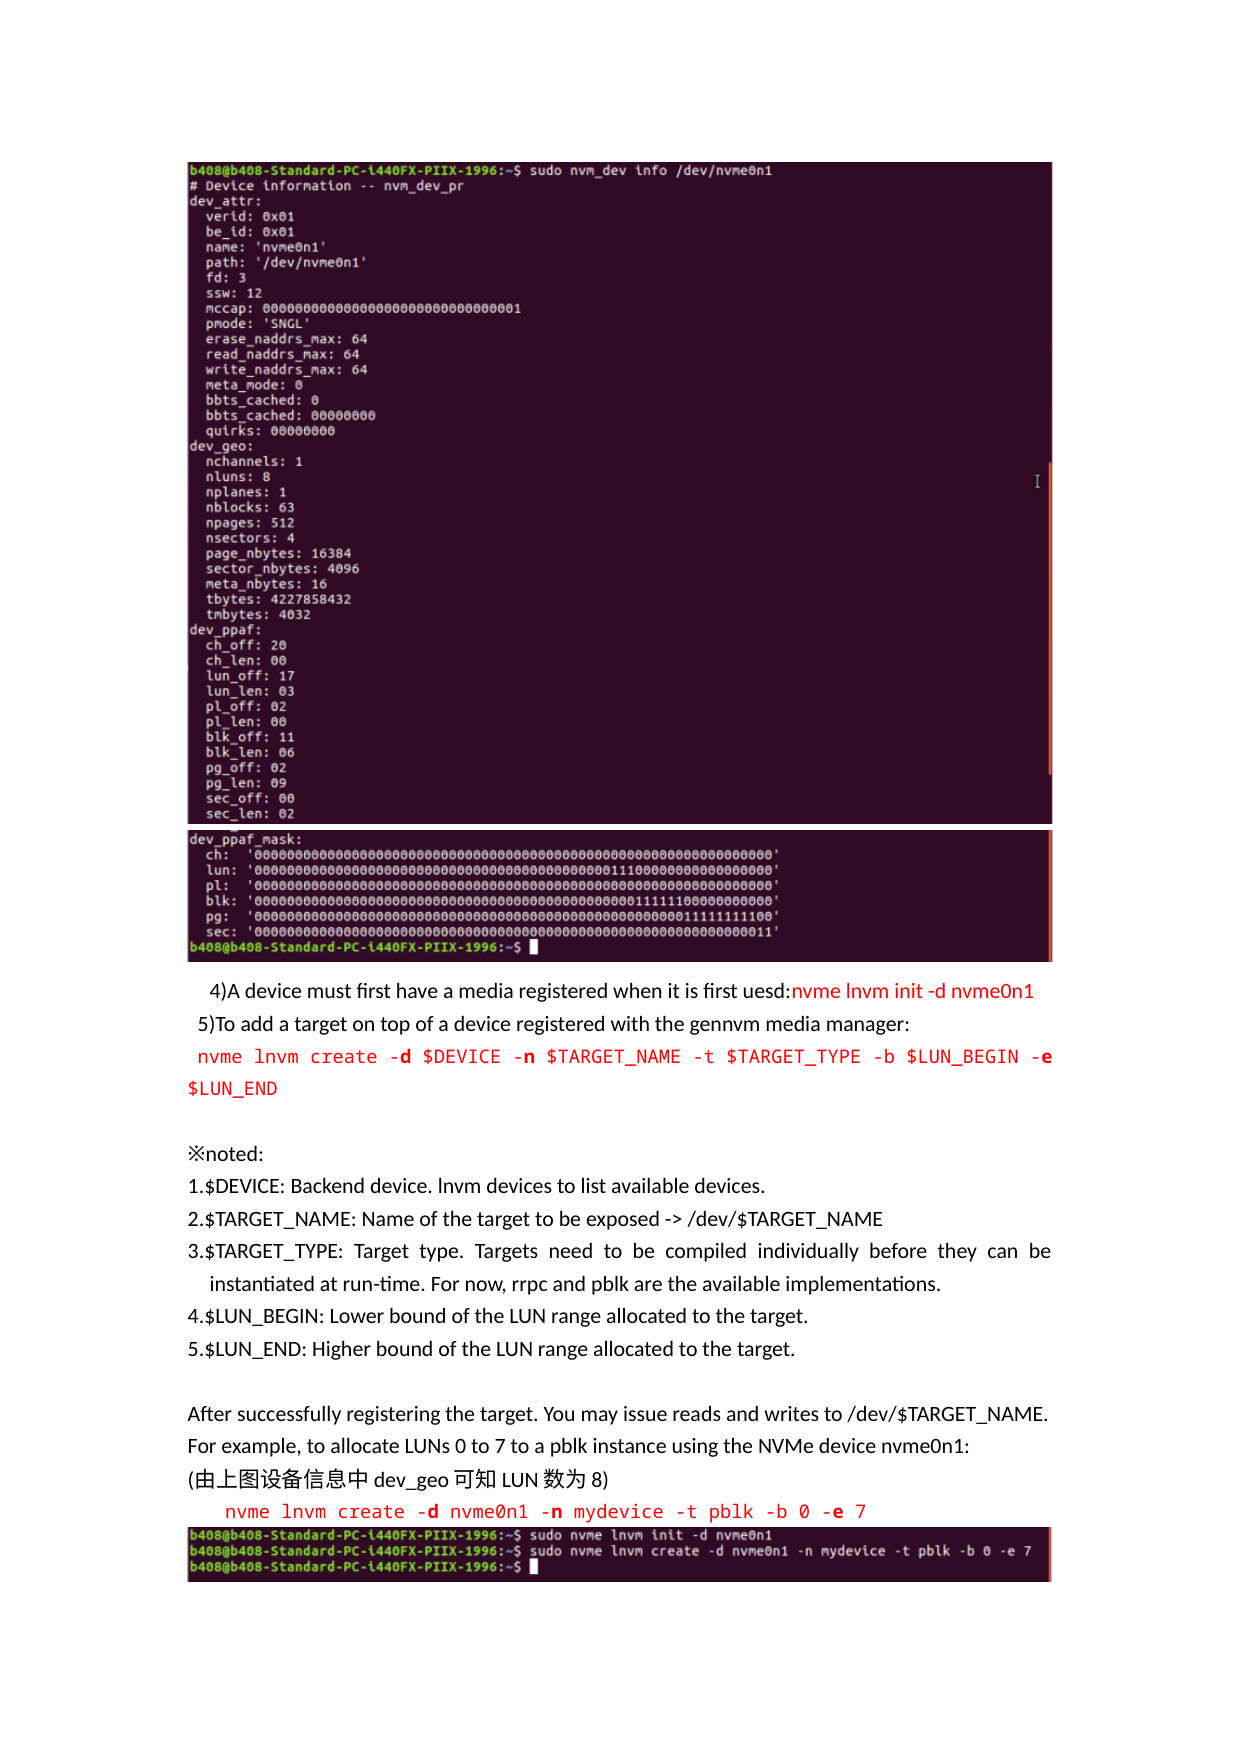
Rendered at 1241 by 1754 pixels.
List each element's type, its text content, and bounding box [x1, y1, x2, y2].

list nvme lnvm create -d $DEVICE -n $TARGET_NAME -t $TARGET_TYPE -b $LUN_BEGIN -e $LUN_END [187, 1039, 1053, 1104]
list 3.$TARGET_TYPE: Target type. Targets need to be compiled individually before they can be instantiated at run-time. For now, rrpc and pblk are the available implementations. [187, 1234, 1053, 1299]
list ※noted: [187, 1137, 1053, 1169]
list 4.$LUN_BEGIN: Lower bound of the LUN range allocated to the target. [187, 1299, 1053, 1332]
picture [187, 1527, 1052, 1582]
list 5.$LUN_END: Higher bound of the LUN range allocated to the target. [187, 1332, 1053, 1364]
picture [187, 830, 1053, 962]
list 4)A device must first have a media registered when it is first uesd:nvme lnvm init -d nvme0n1 [187, 974, 1053, 1007]
list For example, to allocate LUNs 0 to 7 to a pblk instance using the NVMe device nvme0n1: [187, 1429, 1053, 1462]
list (由上图设备信息中dev_geo可知LUN数为8) [187, 1462, 1053, 1494]
list 5)To add a target on top of a device registered with the gennvm media manager: [187, 1007, 1053, 1039]
text nvme lnvm create -d nvme0n1 -n mydevice -t pblk -b 0 -e 7 [187, 1494, 1053, 1527]
list 1.$DEVICE: Backend device. lnvm devices to list available devices. [187, 1169, 1053, 1202]
picture [187, 162, 1053, 824]
list 2.$TARGET_NAME: Name of the target to be exposed -> /dev/$TARGET_NAME [187, 1202, 1053, 1234]
list After successfully registering the target. You may issue reads and writes to /dev/$TARGET_NAME. [187, 1397, 1053, 1429]
